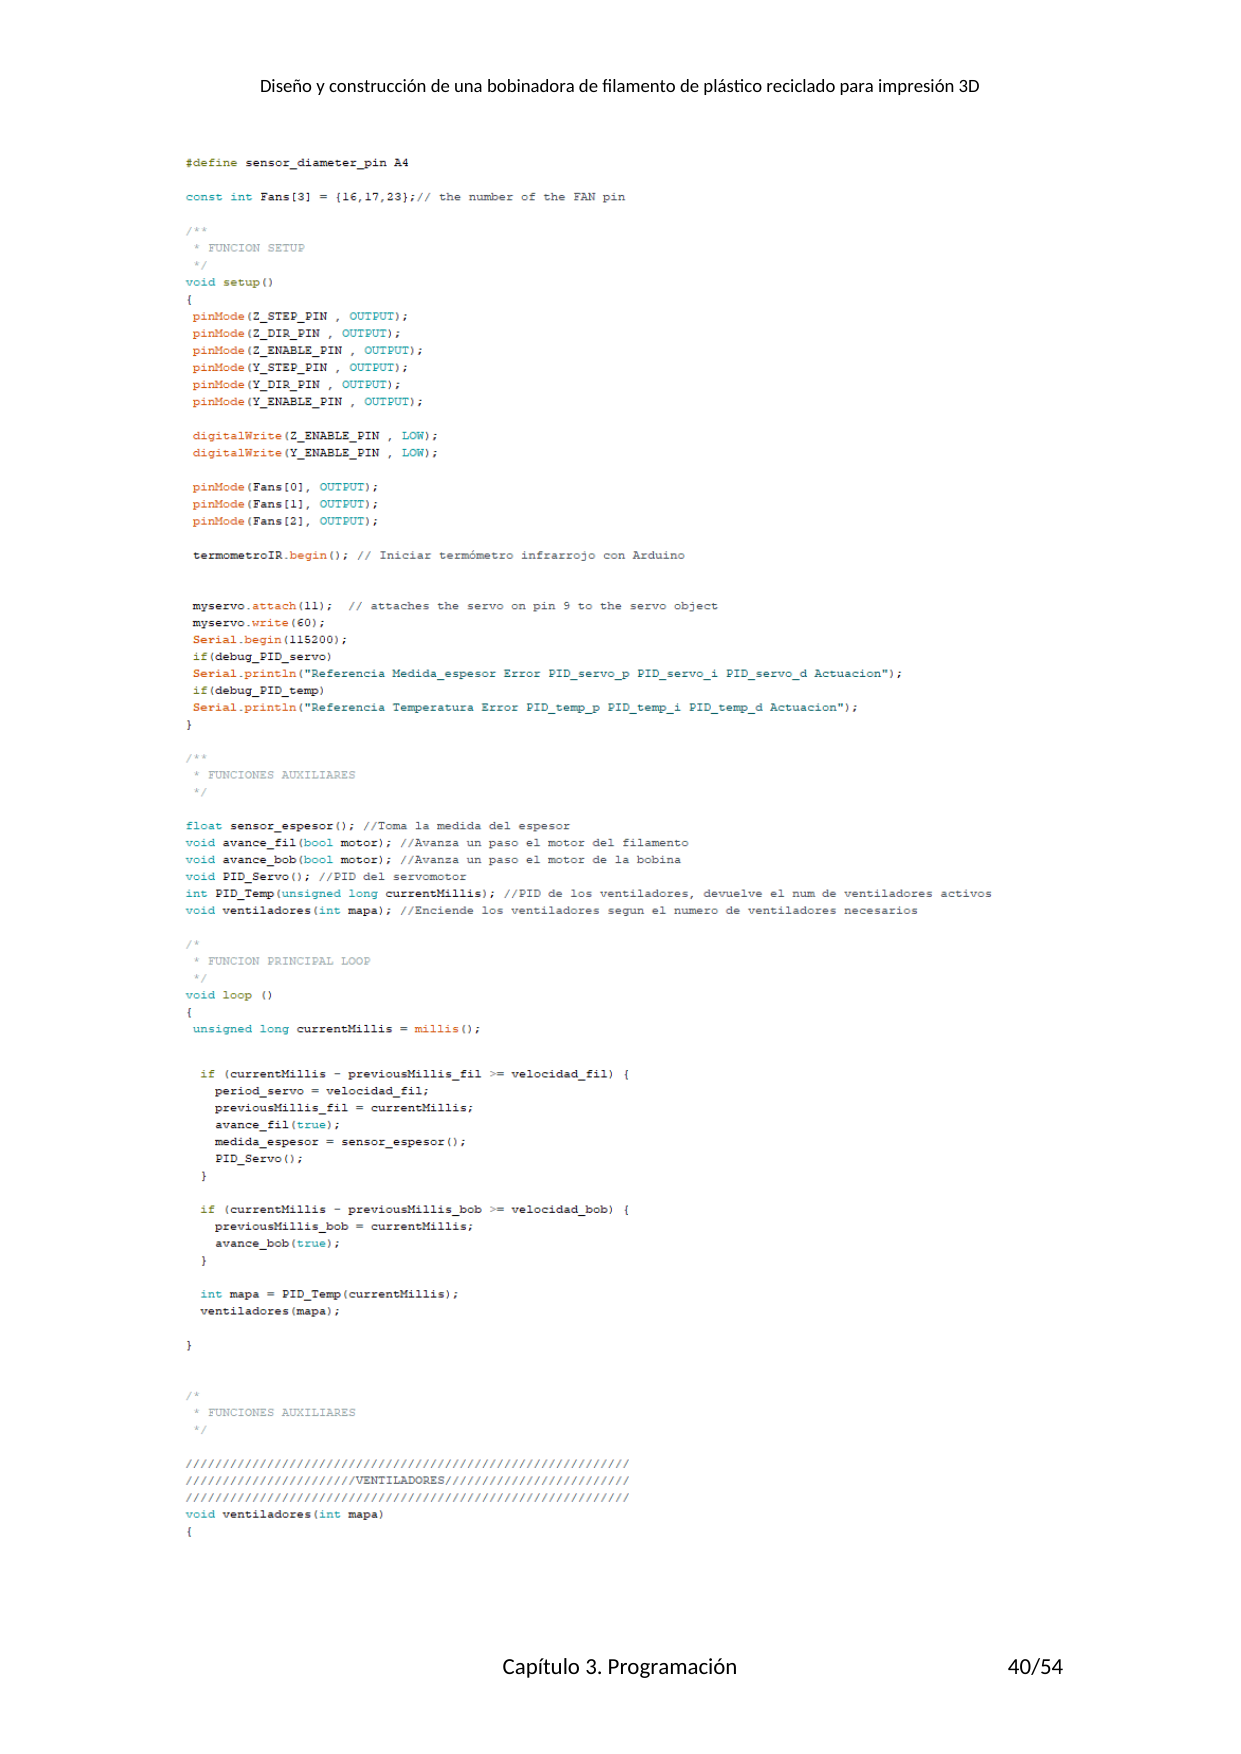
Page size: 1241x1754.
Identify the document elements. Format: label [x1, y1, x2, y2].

picture [177, 1051, 1063, 1541]
picture [177, 585, 1063, 1044]
picture [177, 147, 1063, 578]
